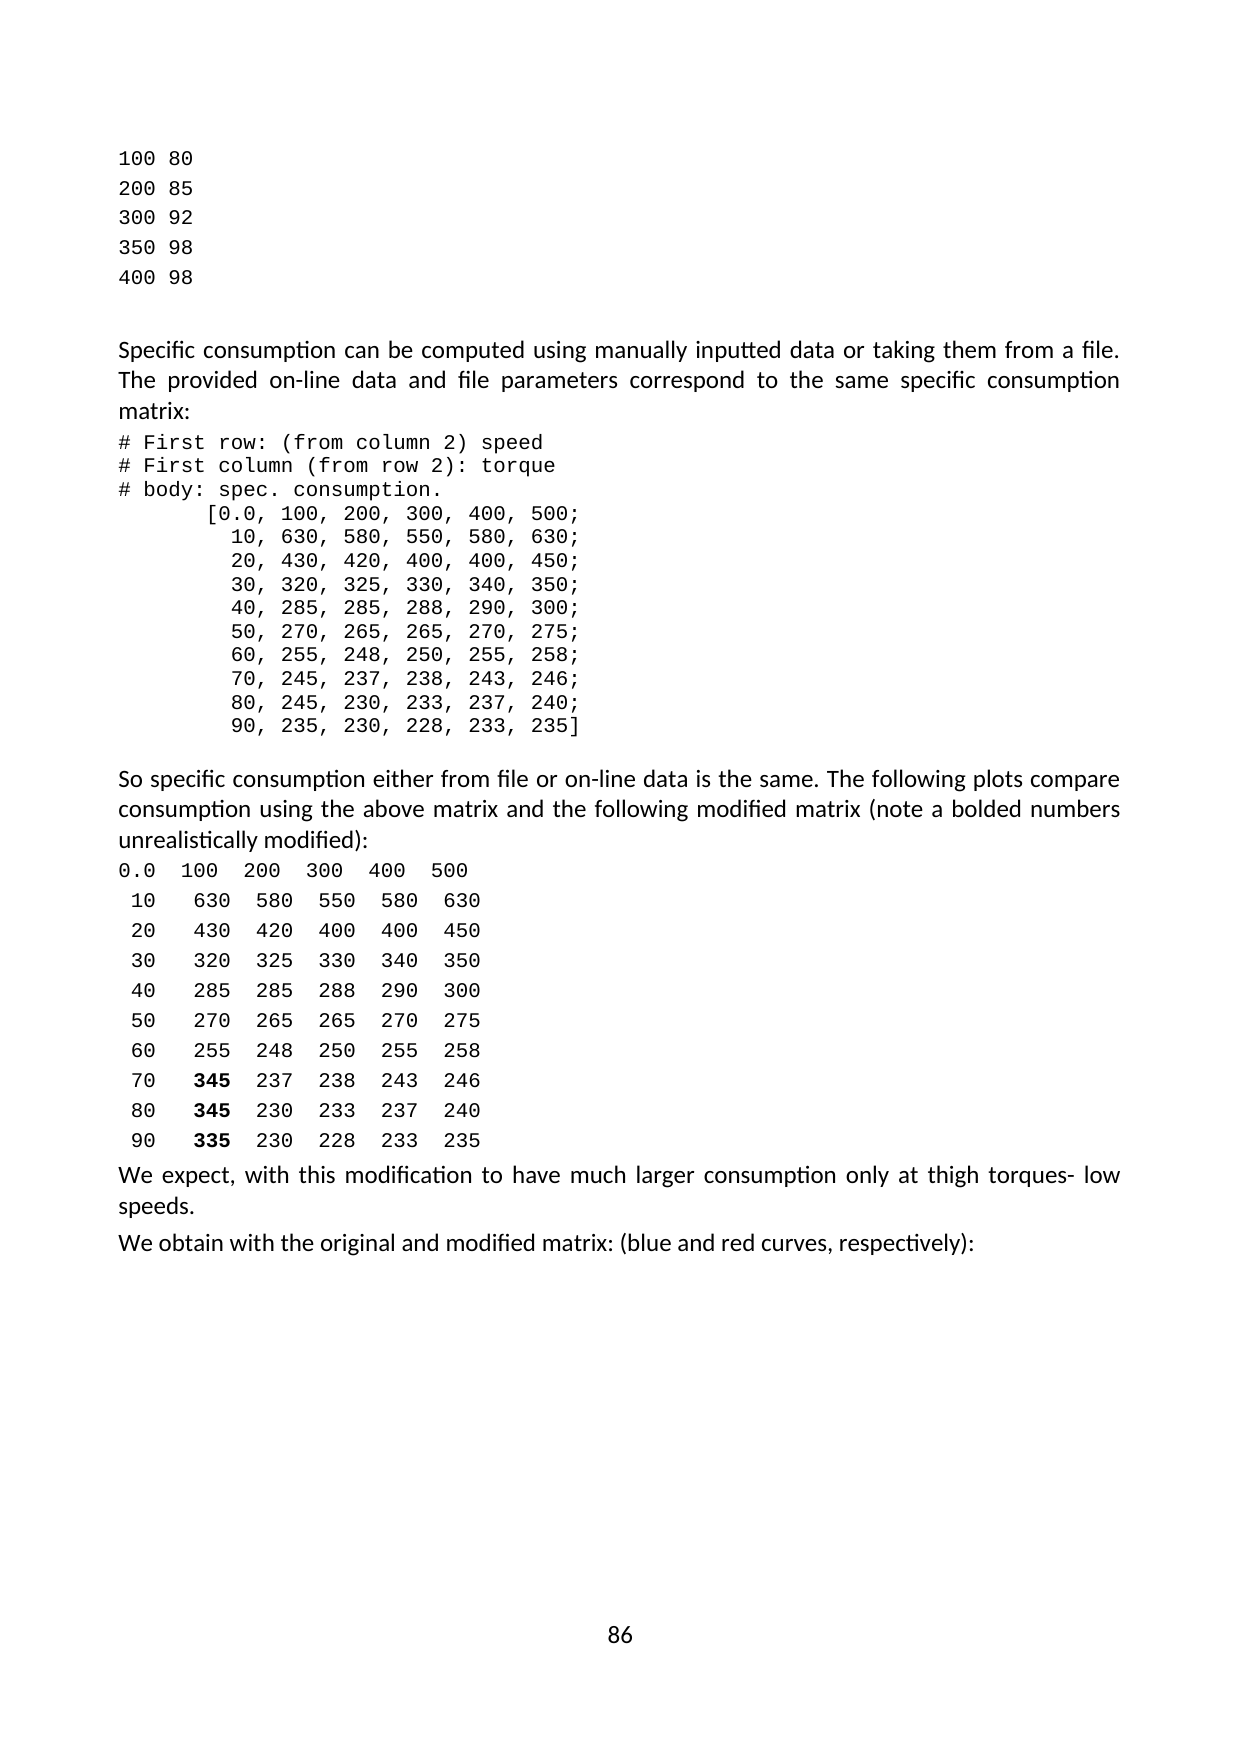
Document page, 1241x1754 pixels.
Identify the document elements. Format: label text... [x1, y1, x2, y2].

text 350 98 [118, 237, 1122, 261]
text 80, 245, 230, 233, 237, 240; [118, 692, 1122, 715]
text 50 270 265 265 270 275 [118, 1010, 1122, 1034]
text 20, 430, 420, 400, 400, 450; [118, 550, 1122, 573]
text So specific consumption either from file or on-line data is the same. The following plots compare consumption using the above matrix and the following modified matrix (note a bolded numbers unrealistically modified): [118, 763, 1122, 854]
text 90, 235, 230, 228, 233, 235] [118, 715, 1122, 739]
text 90 335 230 228 233 235 [118, 1129, 1122, 1153]
text # body: spec. consumption. [118, 479, 1122, 503]
text We obtain with the original and modified matrix: (blue and red curves, respectively): [118, 1227, 1122, 1257]
text 50, 270, 265, 265, 270, 275; [118, 621, 1122, 644]
text Specific consumption can be computed using manually inputted data or taking them from a file. The provided on-line data and file parameters correspond to the same specific consumption matrix: [118, 334, 1122, 425]
text 300 92 [118, 207, 1122, 231]
text 80 345 230 233 237 240 [118, 1100, 1122, 1123]
text [0.0, 100, 200, 300, 400, 500; [118, 503, 1122, 526]
text 200 85 [118, 177, 1122, 201]
text 10, 630, 580, 550, 580, 630; [118, 526, 1122, 550]
text 60, 255, 248, 250, 255, 258; [118, 644, 1122, 668]
text 40, 285, 285, 288, 290, 300; [118, 597, 1122, 621]
text 20 430 420 400 400 450 [118, 920, 1122, 944]
text We expect, with this modification to have much larger consumption only at thigh torques- low speeds. [118, 1159, 1122, 1221]
text 100 80 [118, 148, 1122, 171]
text 60 255 248 250 255 258 [118, 1040, 1122, 1063]
text 30, 320, 325, 330, 340, 350; [118, 573, 1122, 597]
text 40 285 285 288 290 300 [118, 980, 1122, 1004]
text # First column (from row 2): torque [118, 455, 1122, 479]
text # First row: (from column 2) speed [118, 432, 1122, 455]
text 70, 245, 237, 238, 243, 246; [118, 668, 1122, 692]
text 10 630 580 550 580 630 [118, 890, 1122, 914]
text 0.0 100 200 300 400 500 [118, 861, 1122, 884]
text 400 98 [118, 267, 1122, 291]
text 70 345 237 238 243 246 [118, 1070, 1122, 1093]
text 30 320 325 330 340 350 [118, 950, 1122, 974]
